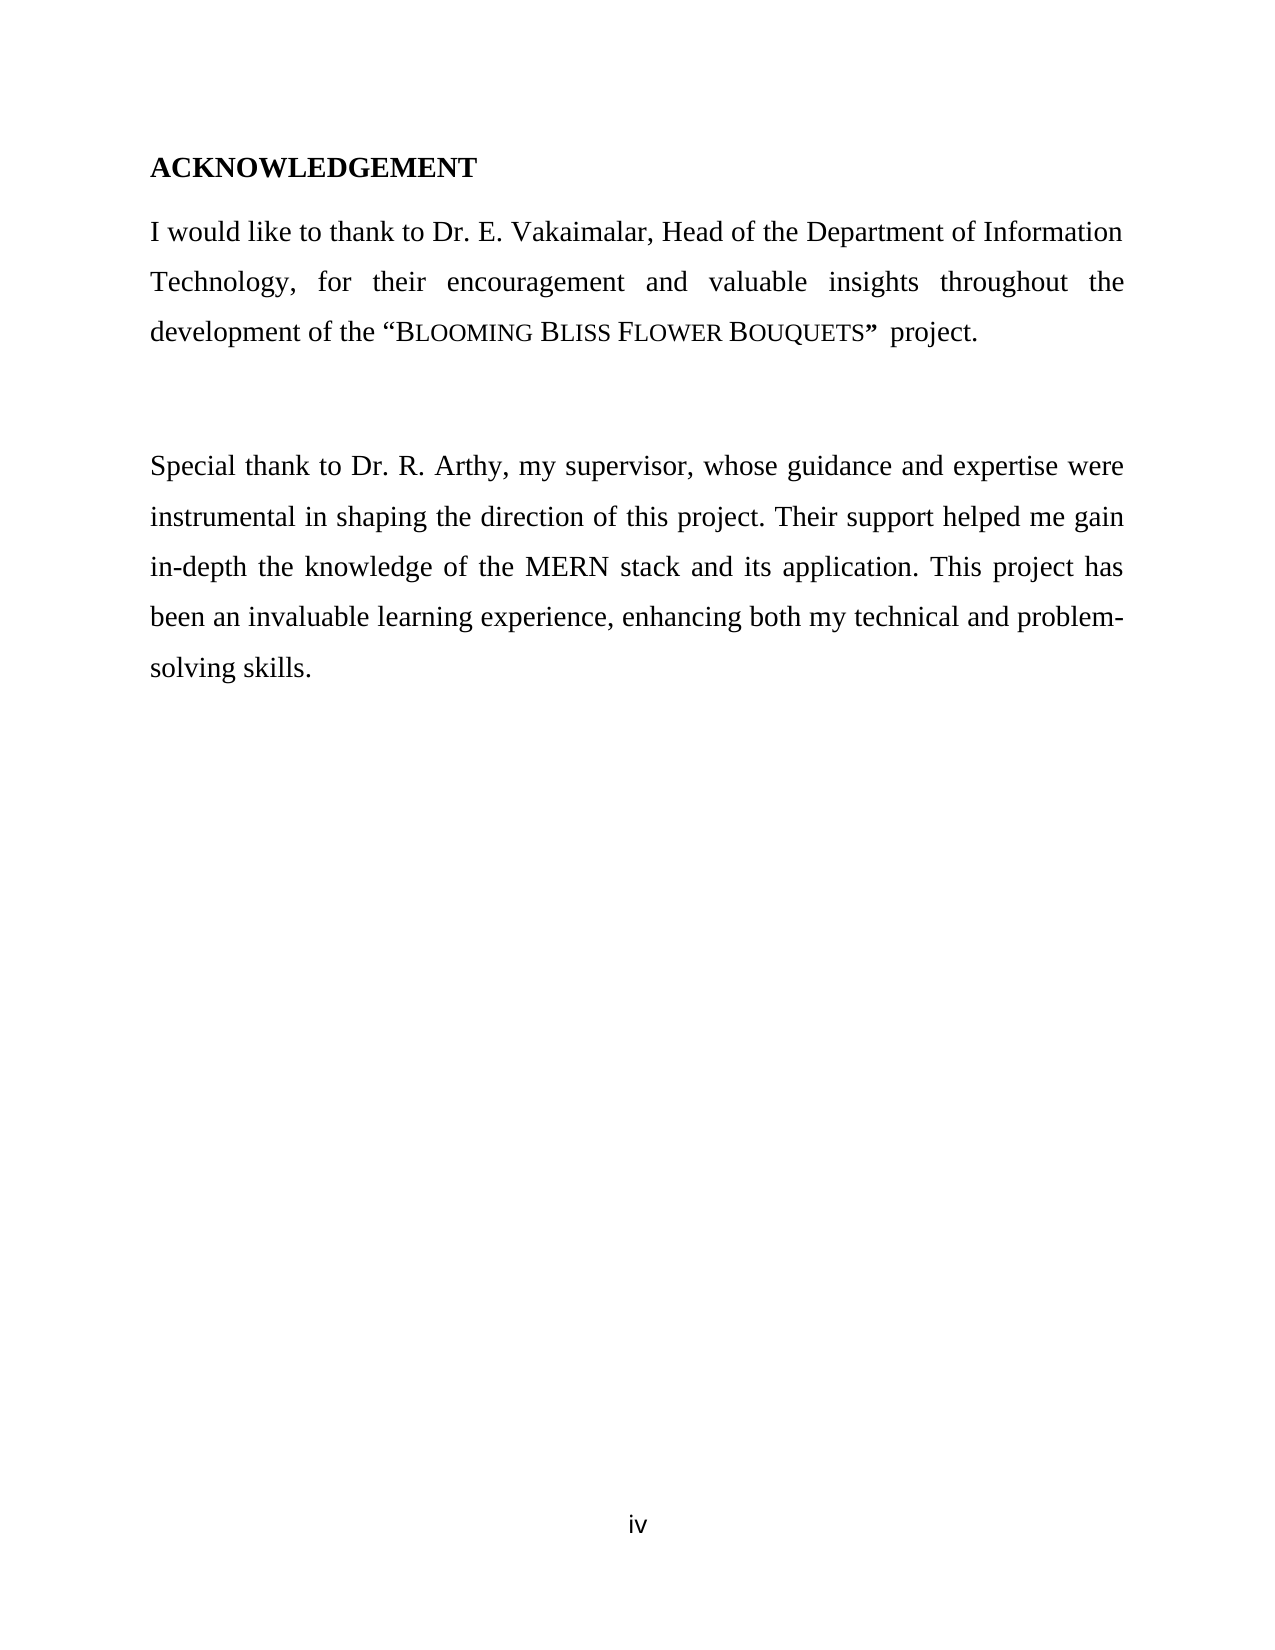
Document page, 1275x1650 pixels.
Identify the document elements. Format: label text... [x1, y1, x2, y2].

text Special thank to Dr. R. Arthy, my supervisor, whose guidance and expertise were instrumental in shaping the direction of this project. Their support helped me gain in-depth the knowledge of the MERN stack and its application. This project has been an invaluable learning experience, enhancing both my technical and problem-solving skills. [150, 448, 1125, 683]
text I would like to thank to Dr. E. Vakaimalar, Head of the Department of Information Technology, for their encouragement and valuable insights throughout the development of the “BLOOMING BLISS FLOWER BOUQUETS” project. [150, 214, 1125, 348]
text ACKNOWLEDGEMENT [150, 150, 1125, 183]
